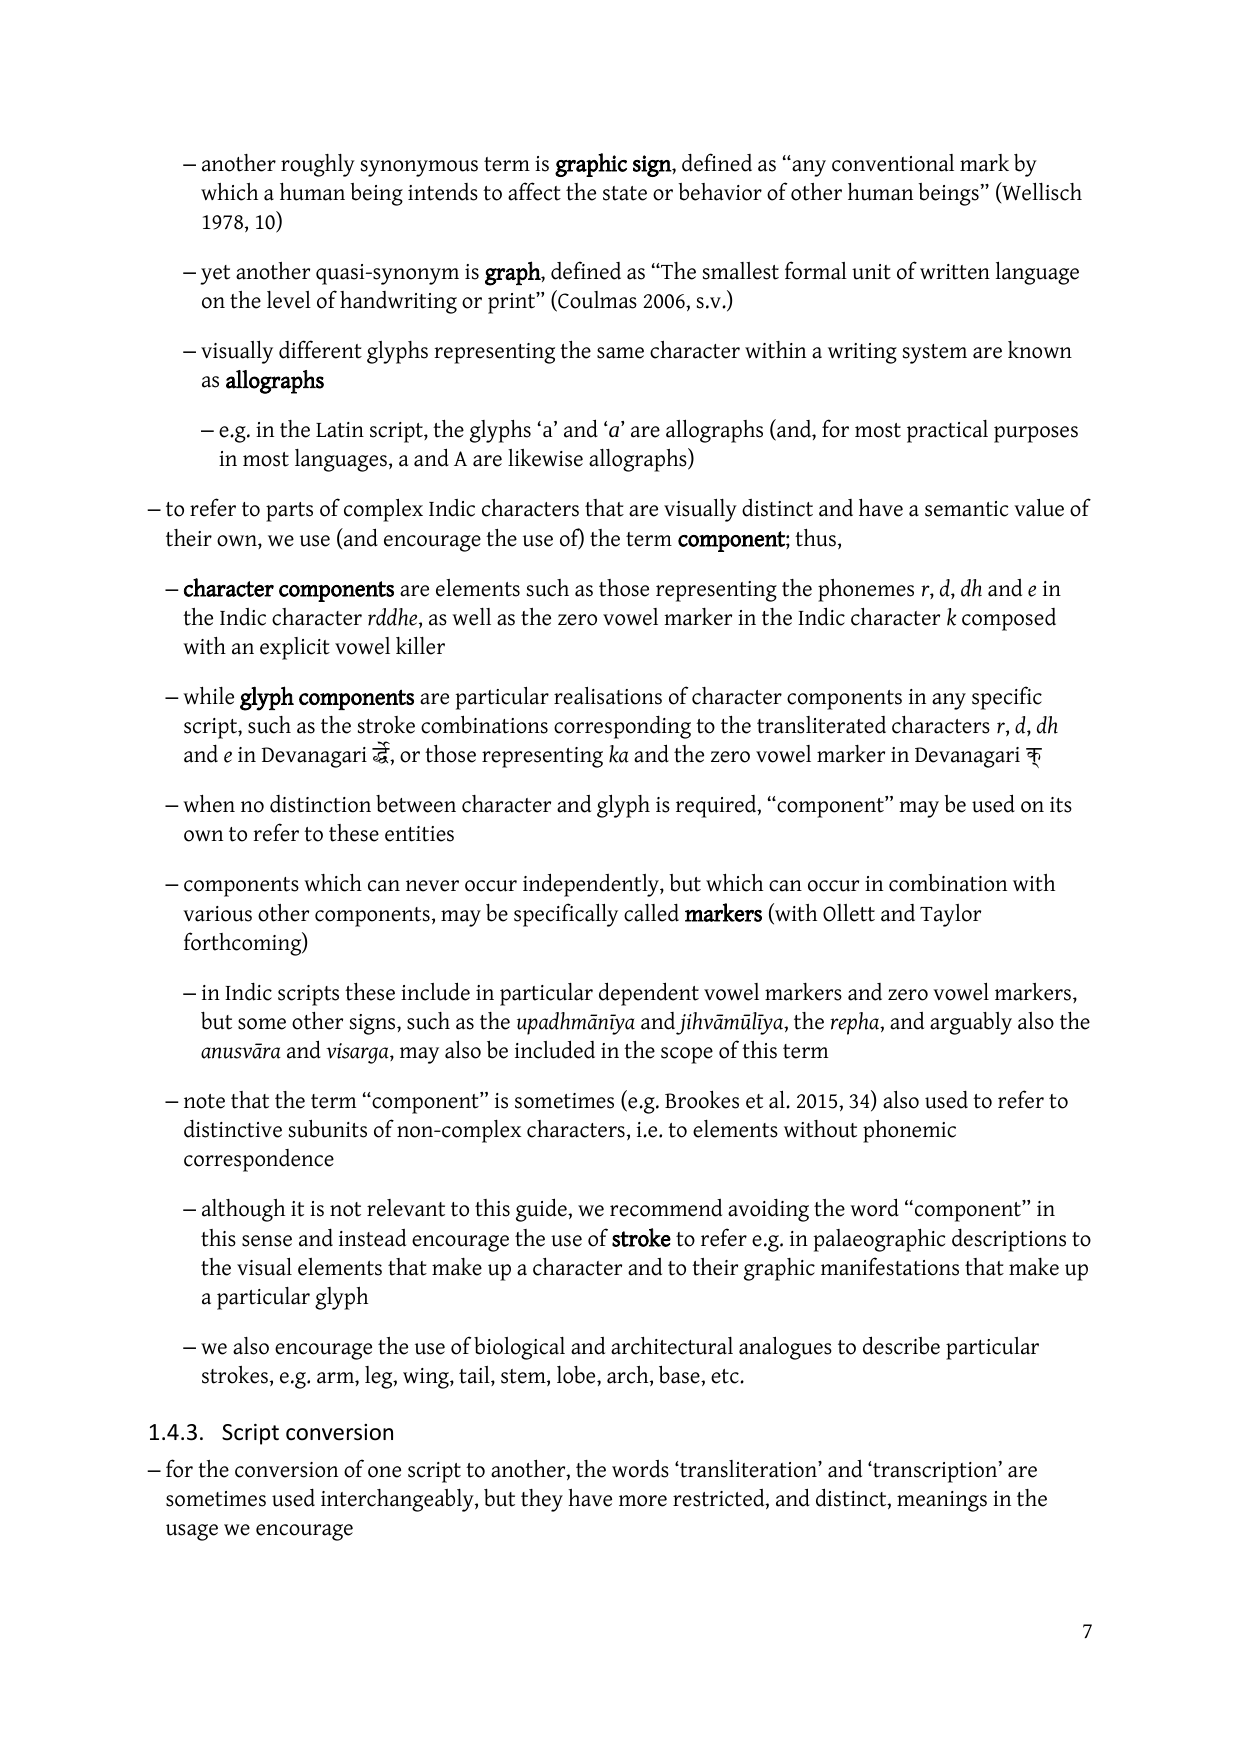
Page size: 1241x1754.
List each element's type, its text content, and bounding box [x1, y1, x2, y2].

list note that the term “component” is sometimes (e.g. Brookes et al. 2015, 34) also used to refer to distinctive subunits of non-complex characters, i.e. to elements without phonemic correspondence [165, 1085, 1092, 1173]
list in Indic scripts these include in particular dependent vowel markers and zero vowel markers, but some other signs, such as the upadhmānīya and jihvāmūlīya, the repha, and arguably also the anusvāra and visarga, may also be included in the scope of this term [183, 977, 1092, 1064]
list for the conversion of one script to another, the words ‘transliteration’ and ‘transcription’ are sometimes used interchangeably, but they have more restricted, and distinct, meanings in the usage we encourage [148, 1454, 1092, 1541]
list when no distinction between character and glyph is required, “component” may be used on its own to refer to these entities [165, 789, 1092, 848]
list we also encourage the use of biological and architectural analogues to describe particular strokes, e.g. arm, leg, wing, tail, stem, lobe, arch, base, etc. [183, 1331, 1092, 1389]
list while glyph components are particular realisations of character components in any specific script, such as the stroke combinations corresponding to the transliterated characters r, d, dh and e in Devanagari र्द्धे, or those representing ka and the zero vowel marker in Devanagari क् [165, 681, 1092, 768]
list although it is not relevant to this guide, we recommend avoiding the word “component” in this sense and instead encourage the use of stroke to refer e.g. in palaeographic descriptions to the visual elements that make up a character and to their graphic manifestations that make up a particular glyph [183, 1193, 1092, 1310]
list yet another quasi-synonym is graph, defined as “The smallest formal unit of written language on the level of handwriting or print” (Coulmas 2006, s.v.) [183, 256, 1092, 314]
list character components are elements such as those representing the phonemes r, d, dh and e in the Indic character rddhe, as well as the zero vowel marker in the Indic character k composed with an explicit vowel killer [165, 573, 1092, 660]
list to refer to parts of complex Indic characters that are visually distinct and have a semantic value of their own, we use (and encourage the use of) the term component; thus, [148, 493, 1092, 552]
list components which can never occur independently, but which can occur in combination with various other components, may be specifically called markers (with Ollett and Taylor forthcoming) [165, 868, 1092, 956]
list another roughly synonymous term is graphic sign, defined as “any conventional mark by which a human being intends to affect the state or behavior of other human beings” (Wellisch 1978, 10) [183, 148, 1092, 235]
subtitle Script conversion [148, 1410, 1092, 1448]
list e.g. in the Latin script, the glyphs ‘a’ and ‘a’ are allographs (and, for most practical purposes in most languages, a and A are likewise allographs) [201, 414, 1092, 473]
list visually different glyphs representing the same character within a writing system are known as allographs [183, 335, 1092, 393]
